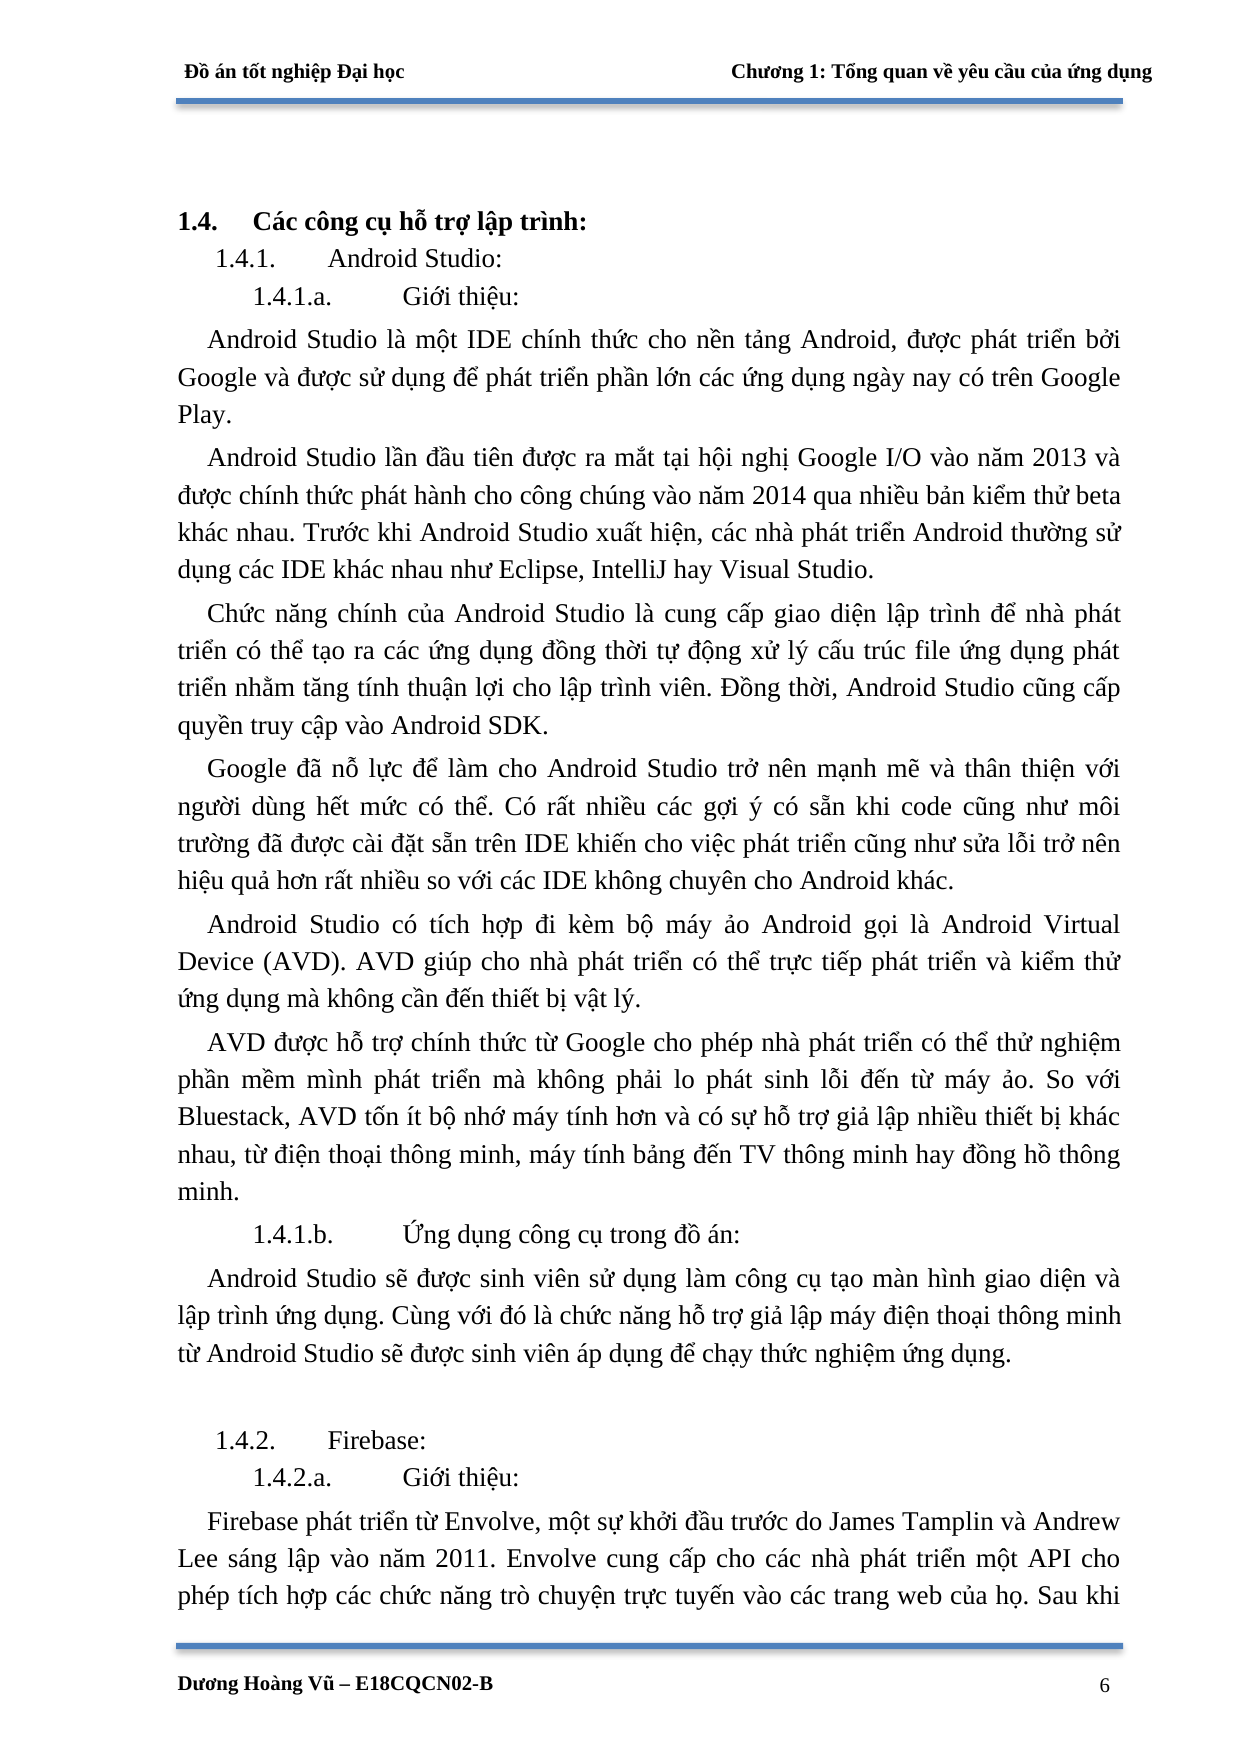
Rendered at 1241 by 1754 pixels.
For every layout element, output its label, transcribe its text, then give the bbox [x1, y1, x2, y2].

list Các công cụ hỗ trợ lập trình: [177, 205, 1122, 236]
text Android Studio là một IDE chính thức cho nền tảng Android, được phát triển bởi Google và được sử dụng để phát triển phần lớn các ứng dụng ngày nay có trên Google Play. [177, 323, 1122, 429]
text AVD được hỗ trợ chính thức từ Google cho phép nhà phát triển có thể thử nghiệm phần mềm mình phát triển mà không phải lo phát sinh lỗi đến từ máy ảo. So với Bluestack, AVD tốn ít bộ nhớ máy tính hơn và có sự hỗ trợ giả lập nhiều thiết bị khác nhau, từ điện thoại thông minh, máy tính bảng đến TV thông minh hay đồng hồ thông minh. [177, 1026, 1122, 1206]
list Giới thiệu: [252, 1461, 1122, 1492]
list Giới thiệu: [252, 280, 1122, 311]
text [177, 1504, 1122, 1610]
list Ứng dụng công cụ trong đồ án: [252, 1218, 1122, 1250]
text Android Studio có tích hợp đi kèm bộ máy ảo Android gọi là Android Virtual Device (AVD). AVD giúp cho nhà phát triển có thể trực tiếp phát triển và kiểm thử ứng dụng mà không cần đến thiết bị vật lý. [177, 908, 1122, 1013]
text Chức năng chính của Android Studio là cung cấp giao diện lập trình để nhà phát triển có thể tạo ra các ứng dụng đồng thời tự động xử lý cấu trúc file ứng dụng phát triển nhằm tăng tính thuận lợi cho lập trình viên. Đồng thời, Android Studio cũng cấp quyền truy cập vào Android SDK. [177, 597, 1122, 740]
text Android Studio lần đầu tiên được ra mắt tại hội nghị Google I/O vào năm 2013 và được chính thức phát hành cho công chúng vào năm 2014 qua nhiều bản kiểm thử beta khác nhau. Trước khi Android Studio xuất hiện, các nhà phát triển Android thường sử dụng các IDE khác nhau như Eclipse, IntelliJ hay Visual Studio. [177, 441, 1122, 584]
list Android Studio: [215, 242, 1122, 274]
text Android Studio sẽ được sinh viên sử dụng làm công cụ tạo màn hình giao diện và lập trình ứng dụng. Cùng với đó là chức năng hỗ trợ giả lập máy điện thoại thông minh từ Android Studio sẽ được sinh viên áp dụng để chạy thức nghiệm ứng dụng. [177, 1262, 1122, 1368]
list Firebase: [215, 1424, 1122, 1455]
text Google đã nỗ lực để làm cho Android Studio trở nên mạnh mẽ và thân thiện với người dùng hết mức có thể. Có rất nhiều các gợi ý có sẵn khi code cũng như môi trường đã được cài đặt sẵn trên IDE khiến cho việc phát triển cũng như sửa lỗi trở nên hiệu quả hơn rất nhiều so với các IDE không chuyên cho Android khác. [177, 752, 1122, 895]
